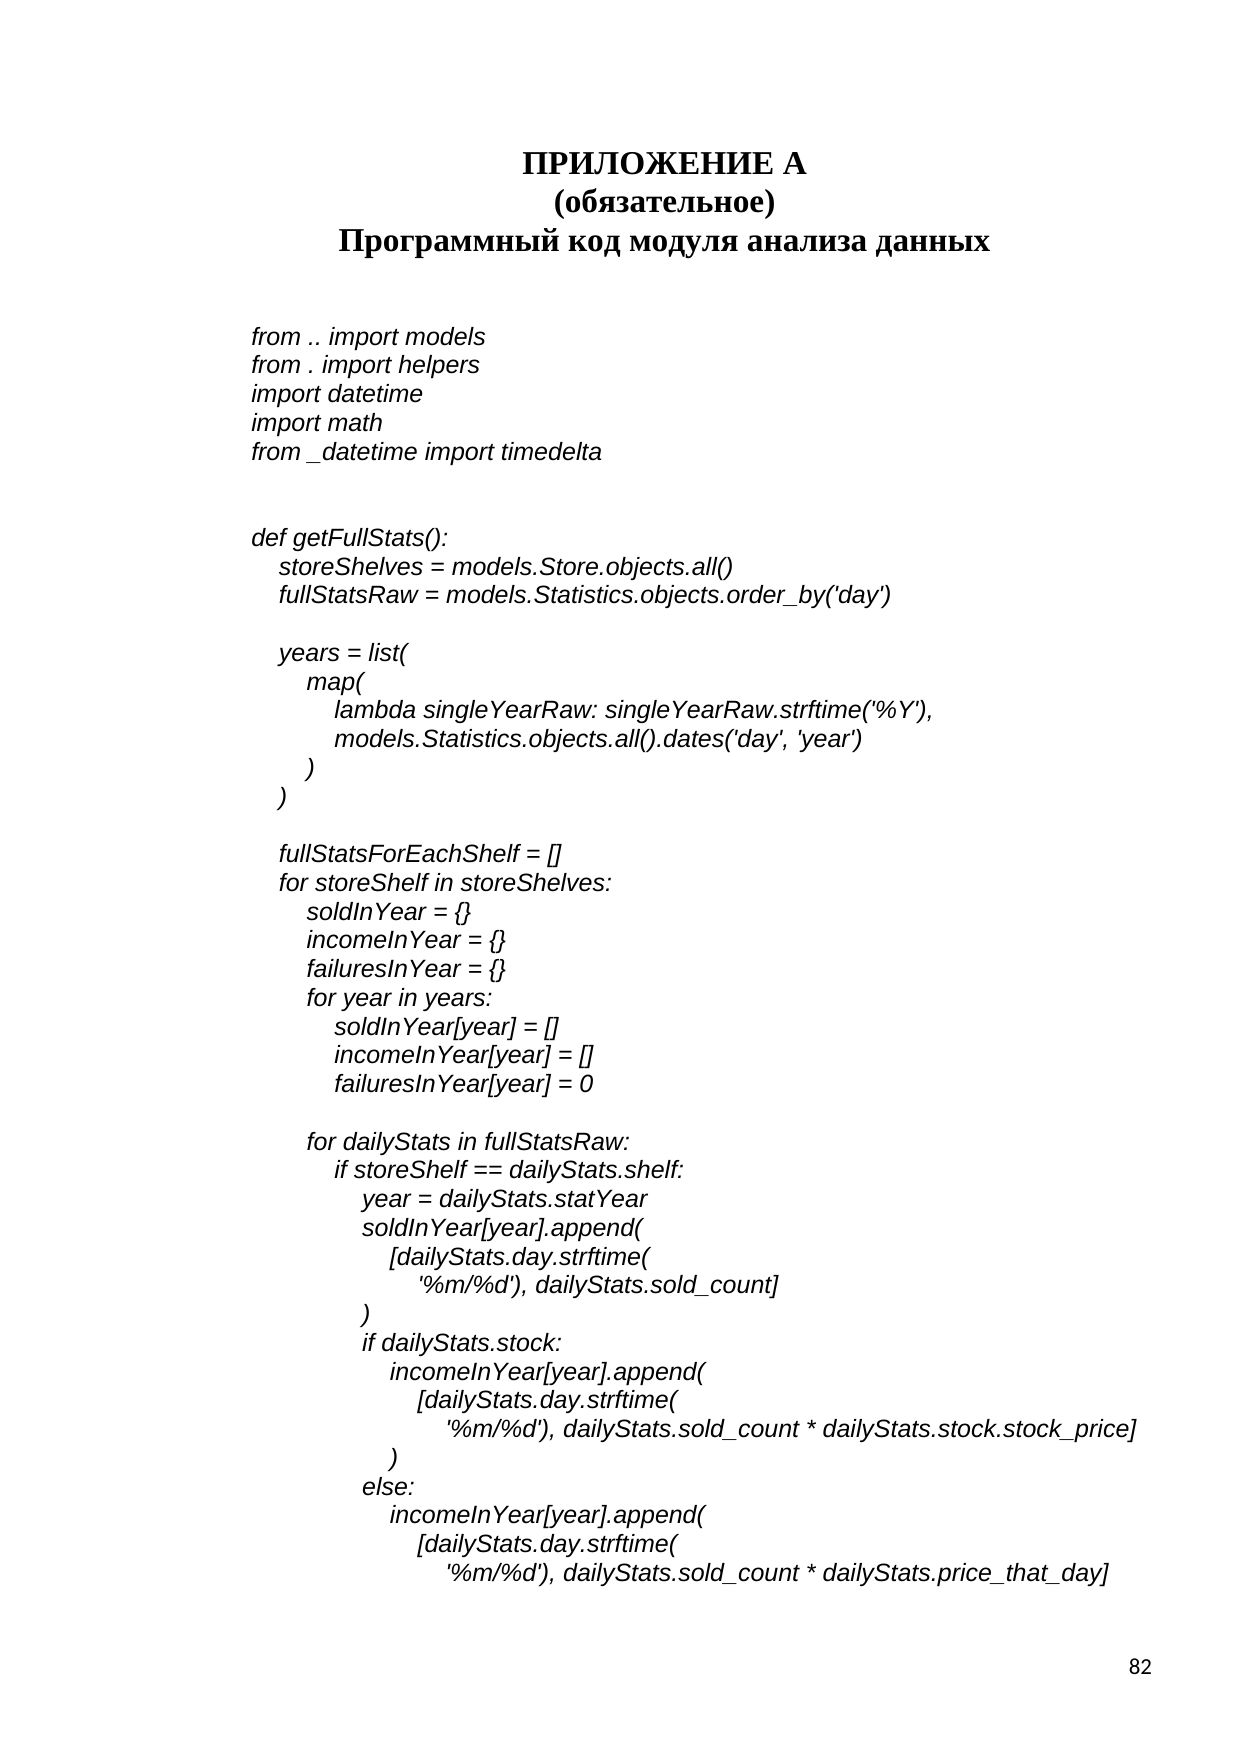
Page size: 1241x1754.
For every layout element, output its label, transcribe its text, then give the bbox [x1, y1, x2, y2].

text ) [177, 782, 1152, 810]
text fullStatsRaw = models.Statistics.objects.order_by('day') [177, 580, 1152, 609]
text for dailyStats in fullStatsRaw: [177, 1127, 1152, 1155]
text incomeInYear[year] = [] [177, 1040, 1152, 1069]
text '%m/%d'), dailyStats.sold_count * dailyStats.stock.stock_price] [177, 1414, 1152, 1443]
text [dailyStats.day.strftime( [177, 1385, 1152, 1414]
text '%m/%d'), dailyStats.sold_count * dailyStats.price_that_day] [177, 1558, 1152, 1587]
text storeShelves = models.Store.objects.all() [177, 552, 1152, 580]
text '%m/%d'), dailyStats.sold_count] [177, 1270, 1152, 1299]
text incomeInYear[year].append( [177, 1357, 1152, 1385]
text import datetime [177, 379, 1152, 408]
text years = list( [177, 638, 1152, 667]
text ) [177, 753, 1152, 782]
text lambda singleYearRaw: singleYearRaw.strftime('%Y'), [177, 695, 1152, 724]
text soldInYear = {} [177, 897, 1152, 925]
text else: [177, 1472, 1152, 1500]
text soldInYear[year].append( [177, 1213, 1152, 1242]
text failuresInYear[year] = 0 [177, 1069, 1152, 1098]
text models.Statistics.objects.all().dates('day', 'year') [177, 724, 1152, 753]
list Приложение А (обязательное) Программный код модуля анализа данных [775, 143, 1152, 258]
text [dailyStats.day.strftime( [177, 1242, 1152, 1270]
text if dailyStats.stock: [177, 1328, 1152, 1357]
text import math [177, 408, 1152, 437]
text year = dailyStats.statYear [177, 1184, 1152, 1213]
text incomeInYear = {} [177, 925, 1152, 954]
text ) [177, 1299, 1152, 1328]
text from _datetime import timedelta [177, 437, 1152, 465]
list Приложение А (обязательное) Программный код модуля анализа данных [177, 143, 554, 258]
text from .. import models [177, 322, 1152, 350]
text for storeShelf in storeShelves: [177, 868, 1152, 897]
text def getFullStats(): [177, 523, 1152, 552]
text for year in years: [177, 983, 1152, 1012]
text soldInYear[year] = [] [177, 1012, 1152, 1040]
text if storeShelf == dailyStats.shelf: [177, 1155, 1152, 1184]
text incomeInYear[year].append( [177, 1500, 1152, 1529]
text ) [177, 1443, 1152, 1472]
text fullStatsForEachShelf = [] [177, 839, 1152, 868]
text map( [177, 667, 1152, 695]
text from . import helpers [177, 350, 1152, 379]
text failuresInYear = {} [177, 954, 1152, 983]
text [dailyStats.day.strftime( [177, 1529, 1152, 1558]
